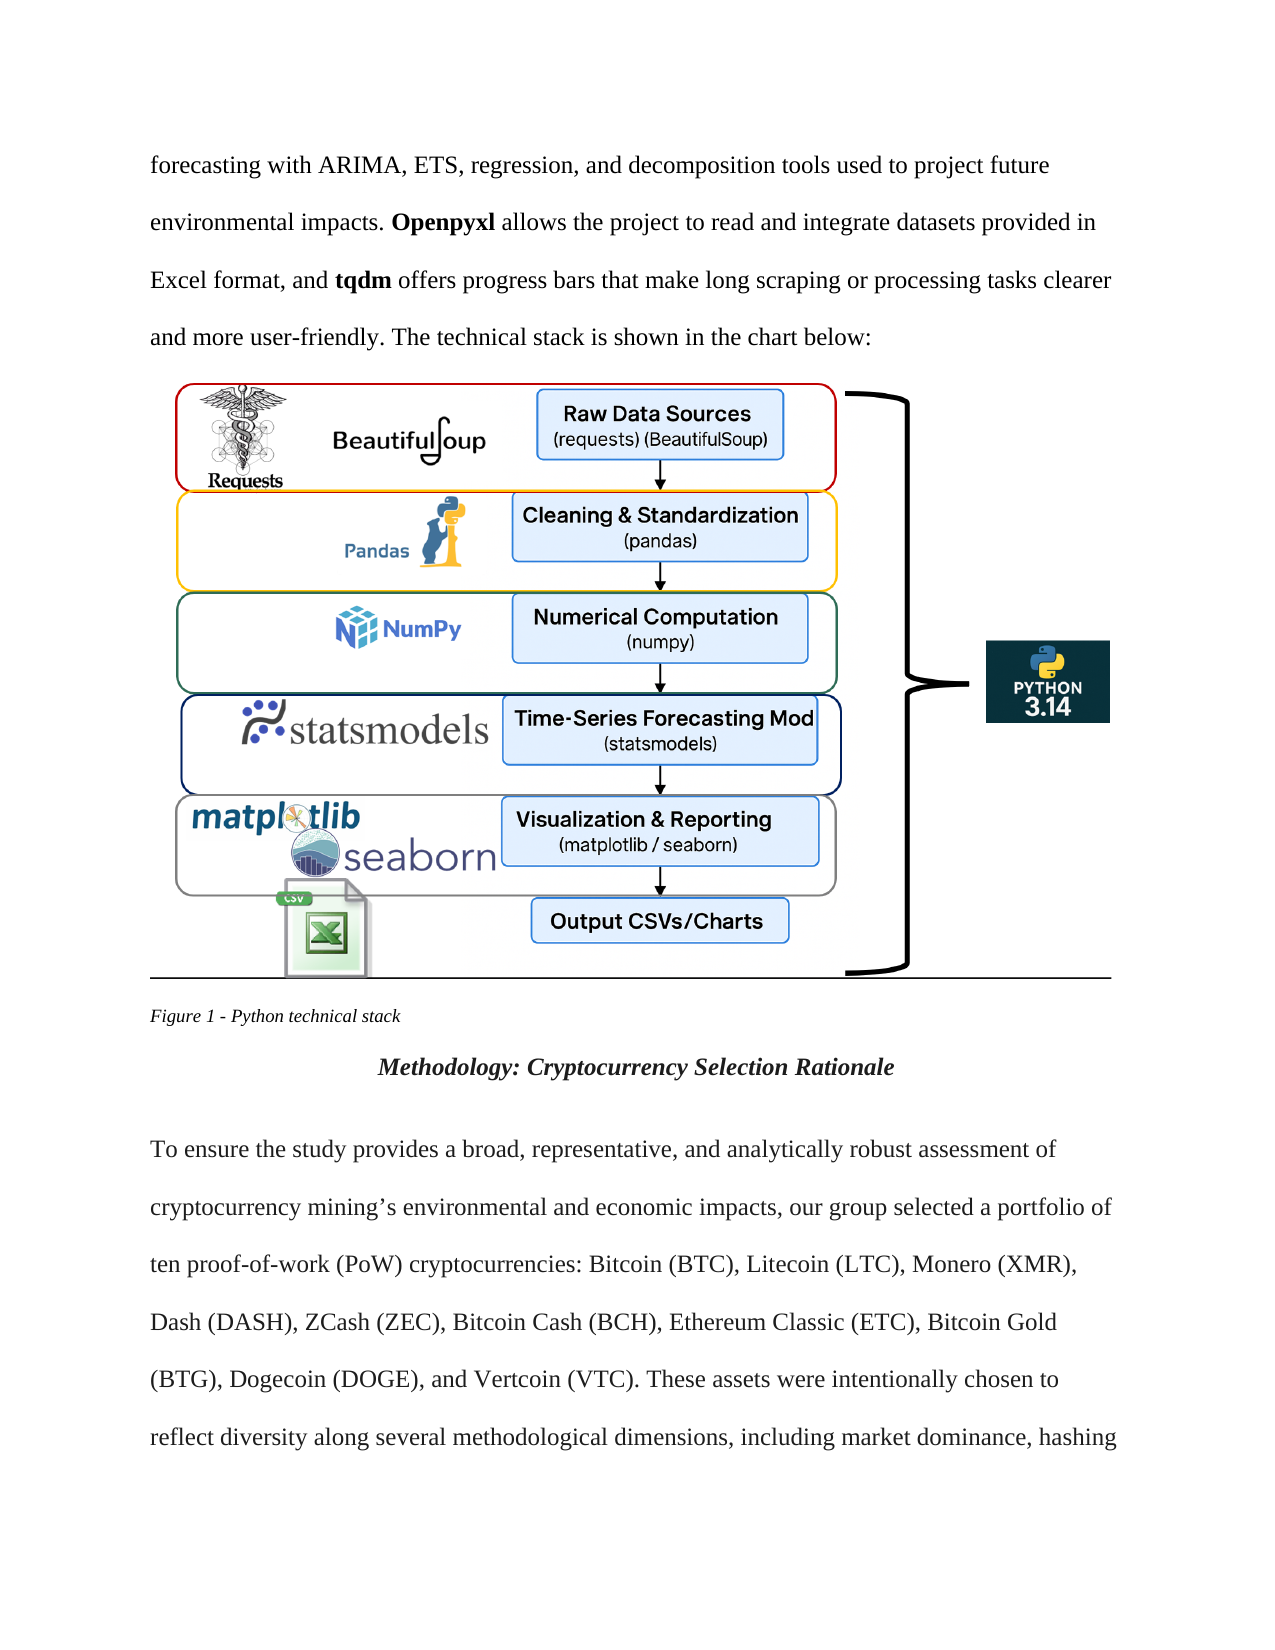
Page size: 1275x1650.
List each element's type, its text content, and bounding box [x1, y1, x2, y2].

picture [150, 380, 1112, 979]
text Figure 1 - Python technical stack [150, 1005, 1125, 1027]
text Methodology: Cryptocurrency Selection Rationale [150, 1052, 1125, 1081]
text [150, 1134, 1125, 1451]
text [150, 150, 1125, 351]
